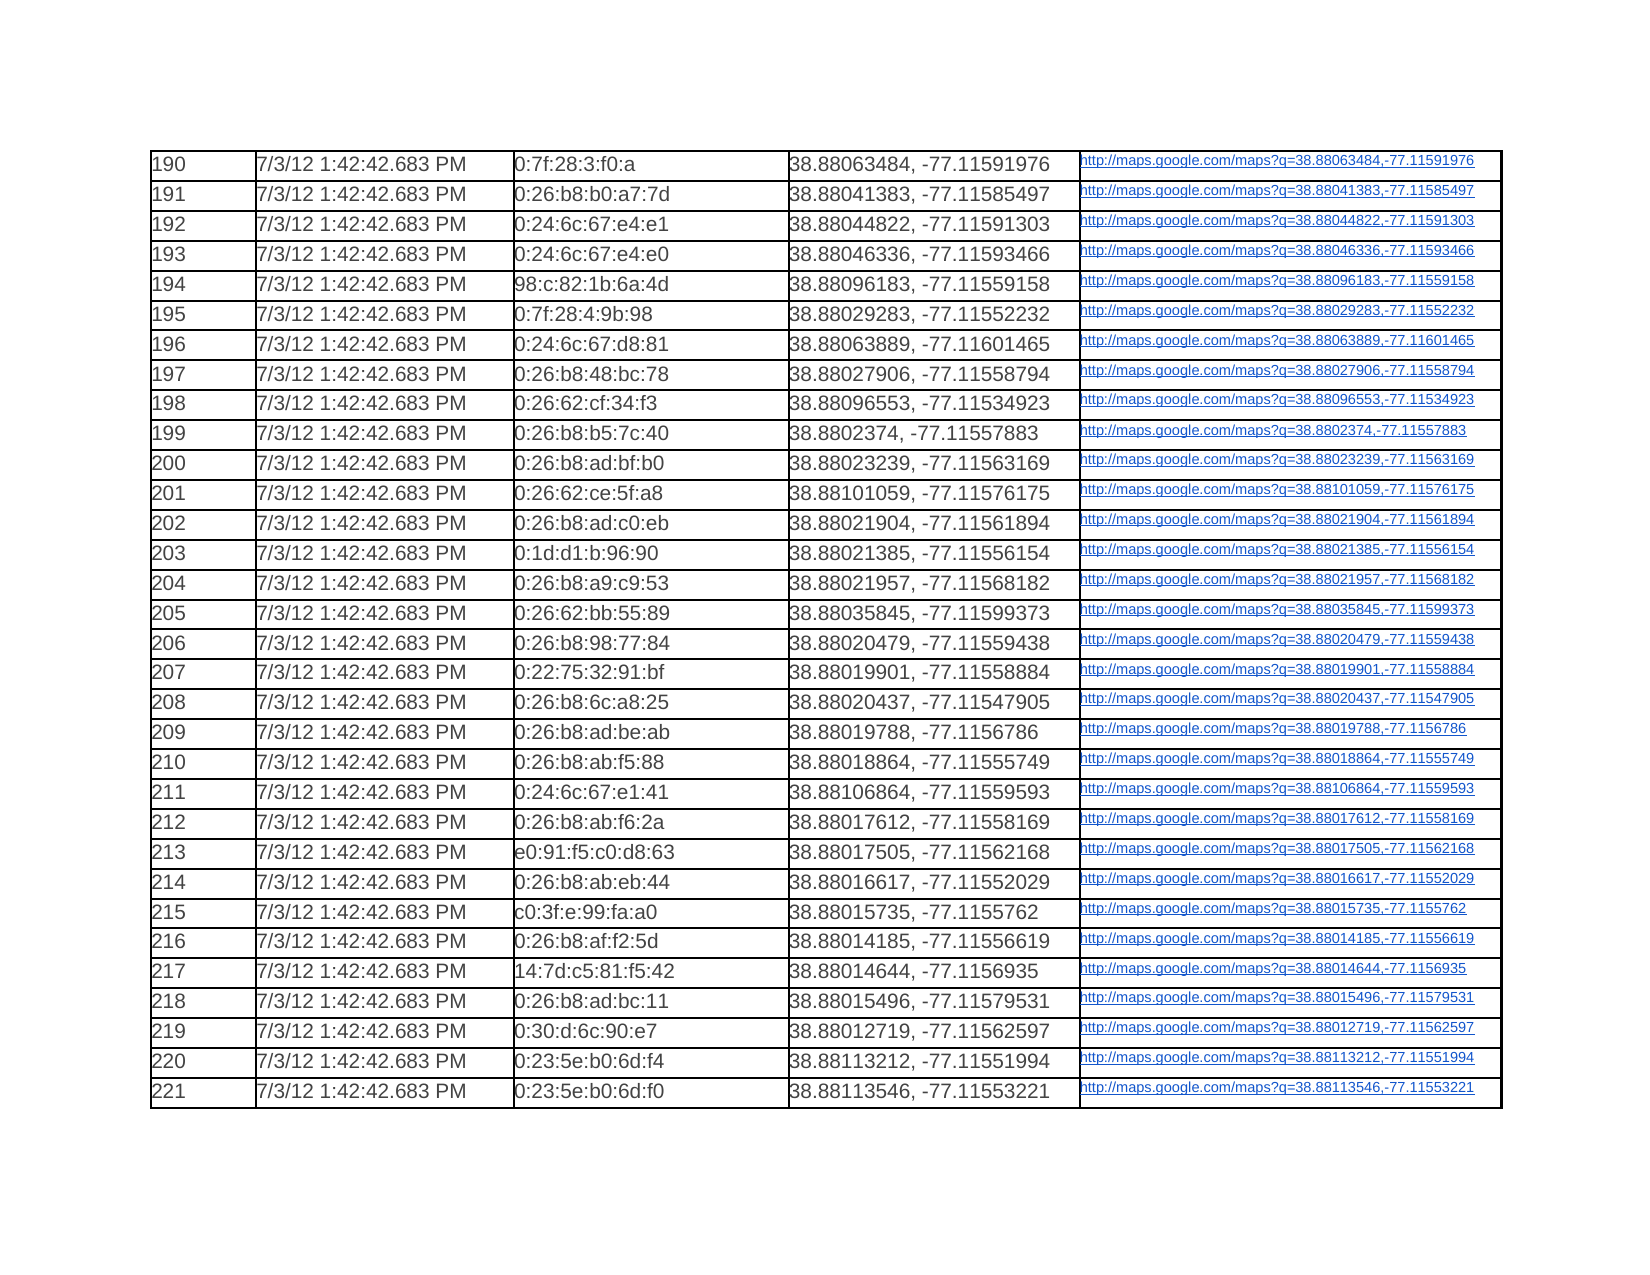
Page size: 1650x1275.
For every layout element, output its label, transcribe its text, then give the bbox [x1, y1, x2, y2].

table_cell http://maps.google.com/maps?q=38.88020479,-77.11559438 [1081, 630, 1500, 658]
table_cell 7/3/12 1:42:42.683 PM [257, 212, 513, 240]
table_cell 7/3/12 1:42:42.683 PM [257, 660, 513, 688]
table_cell http://maps.google.com/maps?q=38.88113546,-77.11553221 [1081, 1079, 1500, 1107]
table_cell 0:1d:d1:b:96:90 [515, 541, 788, 568]
table_cell 7/3/12 1:42:42.683 PM [257, 302, 513, 329]
table_cell 196 [152, 331, 255, 359]
table_cell 38.88063889, -77.11601465 [790, 331, 1079, 359]
table_cell 0:26:b8:ab:f6:2a [515, 810, 788, 838]
table_cell 201 [152, 481, 255, 509]
table_cell 214 [152, 870, 255, 897]
table_cell 38.88012719, -77.11562597 [790, 1019, 1079, 1047]
table_cell 38.88018864, -77.11555749 [790, 750, 1079, 778]
table_cell c0:3f:e:99:fa:a0 [515, 900, 788, 927]
table_cell 38.88016617, -77.11552029 [790, 870, 1079, 897]
table_cell 7/3/12 1:42:42.683 PM [257, 481, 513, 509]
table_cell 194 [152, 272, 255, 299]
table_cell 211 [152, 780, 255, 808]
table_cell 206 [152, 630, 255, 658]
table_cell 7/3/12 1:42:42.683 PM [257, 421, 513, 449]
table_cell 7/3/12 1:42:42.683 PM [257, 511, 513, 539]
table_cell 7/3/12 1:42:42.683 PM [257, 750, 513, 778]
table_cell 38.8802374, -77.11557883 [790, 421, 1079, 449]
table_cell 0:26:b8:ad:be:ab [515, 720, 788, 748]
table_cell 38.88027906, -77.11558794 [790, 361, 1079, 389]
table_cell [257, 1079, 513, 1107]
table_cell 7/3/12 1:42:42.683 PM [257, 1019, 513, 1047]
table_cell 190 [152, 152, 255, 180]
table_cell http://maps.google.com/maps?q=38.88023239,-77.11563169 [1081, 451, 1500, 479]
table_cell 7/3/12 1:42:42.683 PM [257, 272, 513, 299]
table_cell http://maps.google.com/maps?q=38.88096553,-77.11534923 [1081, 391, 1500, 419]
table_cell http://maps.google.com/maps?q=38.88015735,-77.1155762 [1081, 900, 1500, 927]
table_cell 0:26:b8:98:77:84 [515, 630, 788, 658]
table_cell 38.88096553, -77.11534923 [790, 391, 1079, 419]
table_cell http://maps.google.com/maps?q=38.88027906,-77.11558794 [1081, 361, 1500, 389]
table_cell 0:30:d:6c:90:e7 [515, 1019, 788, 1047]
table_cell 38.88021957, -77.11568182 [790, 571, 1079, 598]
table_cell http://maps.google.com/maps?q=38.8802374,-77.11557883 [1081, 421, 1500, 449]
table_cell 216 [152, 929, 255, 957]
table_cell 202 [152, 511, 255, 539]
table_cell http://maps.google.com/maps?q=38.88041383,-77.11585497 [1081, 182, 1500, 210]
table_cell 38.88106864, -77.11559593 [790, 780, 1079, 808]
table_cell 38.88014644, -77.1156935 [790, 959, 1079, 987]
table_cell 210 [152, 750, 255, 778]
table_cell http://maps.google.com/maps?q=38.88012719,-77.11562597 [1081, 1019, 1500, 1047]
table_cell 0:24:6c:67:e1:41 [515, 780, 788, 808]
table_cell 0:24:6c:67:e4:e0 [515, 242, 788, 269]
table_cell 203 [152, 541, 255, 568]
table_cell 0:26:b8:ab:eb:44 [515, 870, 788, 897]
table_cell 38.88015496, -77.11579531 [790, 989, 1079, 1017]
table_cell 0:26:b8:ad:bf:b0 [515, 451, 788, 479]
table_cell 199 [152, 421, 255, 449]
table_cell 38.88063484, -77.11591976 [790, 152, 1079, 180]
table_cell 7/3/12 1:42:42.683 PM [257, 900, 513, 927]
table_cell 7/3/12 1:42:42.683 PM [257, 720, 513, 748]
table_cell 218 [152, 989, 255, 1017]
table_cell http://maps.google.com/maps?q=38.88096183,-77.11559158 [1081, 272, 1500, 299]
table_cell 98:c:82:1b:6a:4d [515, 272, 788, 299]
table_cell http://maps.google.com/maps?q=38.88016617,-77.11552029 [1081, 870, 1500, 897]
table_cell 38.88014185, -77.11556619 [790, 929, 1079, 957]
table_cell 7/3/12 1:42:42.683 PM [257, 242, 513, 269]
table_cell 0:7f:28:4:9b:98 [515, 302, 788, 329]
table_cell 38.88041383, -77.11585497 [790, 182, 1079, 210]
table_cell 7/3/12 1:42:42.683 PM [257, 780, 513, 808]
table_cell 0:24:6c:67:e4:e1 [515, 212, 788, 240]
table_cell 0:23:5e:b0:6d:f0 [515, 1079, 788, 1107]
table_cell 7/3/12 1:42:42.683 PM [257, 929, 513, 957]
table_cell 38.88101059, -77.11576175 [790, 481, 1079, 509]
table_cell 7/3/12 1:42:42.683 PM [257, 182, 513, 210]
table_cell 193 [152, 242, 255, 269]
table_cell http://maps.google.com/maps?q=38.88044822,-77.11591303 [1081, 212, 1500, 240]
table_cell http://maps.google.com/maps?q=38.88019901,-77.11558884 [1081, 660, 1500, 688]
table_cell 7/3/12 1:42:42.683 PM [257, 690, 513, 718]
table_cell 0:22:75:32:91:bf [515, 660, 788, 688]
table_cell http://maps.google.com/maps?q=38.88063484,-77.11591976 [1081, 152, 1500, 180]
table_cell http://maps.google.com/maps?q=38.88035845,-77.11599373 [1081, 601, 1500, 628]
table_cell http://maps.google.com/maps?q=38.88019788,-77.1156786 [1081, 720, 1500, 748]
table_cell http://maps.google.com/maps?q=38.88029283,-77.11552232 [1081, 302, 1500, 329]
table_cell 7/3/12 1:42:42.683 PM [257, 1049, 513, 1077]
table_cell 38.88023239, -77.11563169 [790, 451, 1079, 479]
table_cell 38.88017612, -77.11558169 [790, 810, 1079, 838]
table_cell 7/3/12 1:42:42.683 PM [257, 810, 513, 838]
table_cell http://maps.google.com/maps?q=38.88018864,-77.11555749 [1081, 750, 1500, 778]
table_cell 38.88113212, -77.11551994 [790, 1049, 1079, 1077]
table_cell 217 [152, 959, 255, 987]
table_cell 7/3/12 1:42:42.683 PM [257, 541, 513, 568]
table_cell 7/3/12 1:42:42.683 PM [257, 959, 513, 987]
table_cell 7/3/12 1:42:42.683 PM [257, 989, 513, 1017]
table_cell http://maps.google.com/maps?q=38.88021904,-77.11561894 [1081, 511, 1500, 539]
table_cell 205 [152, 601, 255, 628]
table_cell 14:7d:c5:81:f5:42 [515, 959, 788, 987]
table_cell 7/3/12 1:42:42.683 PM [257, 840, 513, 867]
table_cell 7/3/12 1:42:42.683 PM [257, 391, 513, 419]
table_cell 38.88021385, -77.11556154 [790, 541, 1079, 568]
table_cell 38.88015735, -77.1155762 [790, 900, 1079, 927]
table_cell http://maps.google.com/maps?q=38.88063889,-77.11601465 [1081, 331, 1500, 359]
table_cell 7/3/12 1:42:42.683 PM [257, 331, 513, 359]
table_cell 197 [152, 361, 255, 389]
table_cell 209 [152, 720, 255, 748]
table_cell http://maps.google.com/maps?q=38.88106864,-77.11559593 [1081, 780, 1500, 808]
table_cell 38.88096183, -77.11559158 [790, 272, 1079, 299]
table_cell http://maps.google.com/maps?q=38.88014644,-77.1156935 [1081, 959, 1500, 987]
table_cell 220 [152, 1049, 255, 1077]
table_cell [257, 152, 513, 180]
table_cell 38.88046336, -77.11593466 [790, 242, 1079, 269]
table_cell 0:26:b8:b0:a7:7d [515, 182, 788, 210]
table_cell 221 [152, 1079, 255, 1107]
table_cell 0:26:b8:ab:f5:88 [515, 750, 788, 778]
table_cell 38.88019788, -77.1156786 [790, 720, 1079, 748]
table_cell http://maps.google.com/maps?q=38.88113212,-77.11551994 [1081, 1049, 1500, 1077]
table_cell 204 [152, 571, 255, 598]
table_cell 195 [152, 302, 255, 329]
table_cell 200 [152, 451, 255, 479]
table_cell http://maps.google.com/maps?q=38.88020437,-77.11547905 [1081, 690, 1500, 718]
table_cell 0:26:b8:b5:7c:40 [515, 421, 788, 449]
table_cell 207 [152, 660, 255, 688]
table_cell 38.88113546, -77.11553221 [790, 1079, 1079, 1107]
table_cell 7/3/12 1:42:42.683 PM [257, 571, 513, 598]
table_cell 0:26:b8:ad:bc:11 [515, 989, 788, 1017]
table_cell http://maps.google.com/maps?q=38.88017505,-77.11562168 [1081, 840, 1500, 867]
table_cell http://maps.google.com/maps?q=38.88021957,-77.11568182 [1081, 571, 1500, 598]
table_cell 219 [152, 1019, 255, 1047]
table_cell 7/3/12 1:42:42.683 PM [257, 361, 513, 389]
table_cell 191 [152, 182, 255, 210]
table_cell 38.88035845, -77.11599373 [790, 601, 1079, 628]
table_cell 0:26:62:ce:5f:a8 [515, 481, 788, 509]
table_cell 0:26:b8:48:bc:78 [515, 361, 788, 389]
table_cell 38.88044822, -77.11591303 [790, 212, 1079, 240]
table_cell 7/3/12 1:42:42.683 PM [257, 870, 513, 897]
table_cell 7/3/12 1:42:42.683 PM [257, 451, 513, 479]
table_cell 38.88017505, -77.11562168 [790, 840, 1079, 867]
table_cell 38.88029283, -77.11552232 [790, 302, 1079, 329]
table_cell 7/3/12 1:42:42.683 PM [257, 630, 513, 658]
table_cell 38.88020479, -77.11559438 [790, 630, 1079, 658]
table_cell 213 [152, 840, 255, 867]
table_cell e0:91:f5:c0:d8:63 [515, 840, 788, 867]
table_cell 0:26:b8:6c:a8:25 [515, 690, 788, 718]
table_cell http://maps.google.com/maps?q=38.88015496,-77.11579531 [1081, 989, 1500, 1017]
table_cell 198 [152, 391, 255, 419]
table_cell 0:7f:28:3:f0:a [515, 152, 788, 180]
table_cell http://maps.google.com/maps?q=38.88046336,-77.11593466 [1081, 242, 1500, 269]
table_cell 192 [152, 212, 255, 240]
table_cell 0:26:62:cf:34:f3 [515, 391, 788, 419]
table_cell 0:26:62:bb:55:89 [515, 601, 788, 628]
table_cell 0:26:b8:af:f2:5d [515, 929, 788, 957]
table_cell http://maps.google.com/maps?q=38.88017612,-77.11558169 [1081, 810, 1500, 838]
table_cell 215 [152, 900, 255, 927]
table_cell 0:23:5e:b0:6d:f4 [515, 1049, 788, 1077]
table_cell 38.88019901, -77.11558884 [790, 660, 1079, 688]
table_cell http://maps.google.com/maps?q=38.88101059,-77.11576175 [1081, 481, 1500, 509]
table_cell http://maps.google.com/maps?q=38.88021385,-77.11556154 [1081, 541, 1500, 568]
table_cell 0:24:6c:67:d8:81 [515, 331, 788, 359]
table_cell 38.88021904, -77.11561894 [790, 511, 1079, 539]
table_cell http://maps.google.com/maps?q=38.88014185,-77.11556619 [1081, 929, 1500, 957]
table_cell 0:26:b8:a9:c9:53 [515, 571, 788, 598]
table_cell 0:26:b8:ad:c0:eb [515, 511, 788, 539]
table_cell 208 [152, 690, 255, 718]
table_cell 7/3/12 1:42:42.683 PM [257, 601, 513, 628]
table_cell 212 [152, 810, 255, 838]
table_cell 38.88020437, -77.11547905 [790, 690, 1079, 718]
